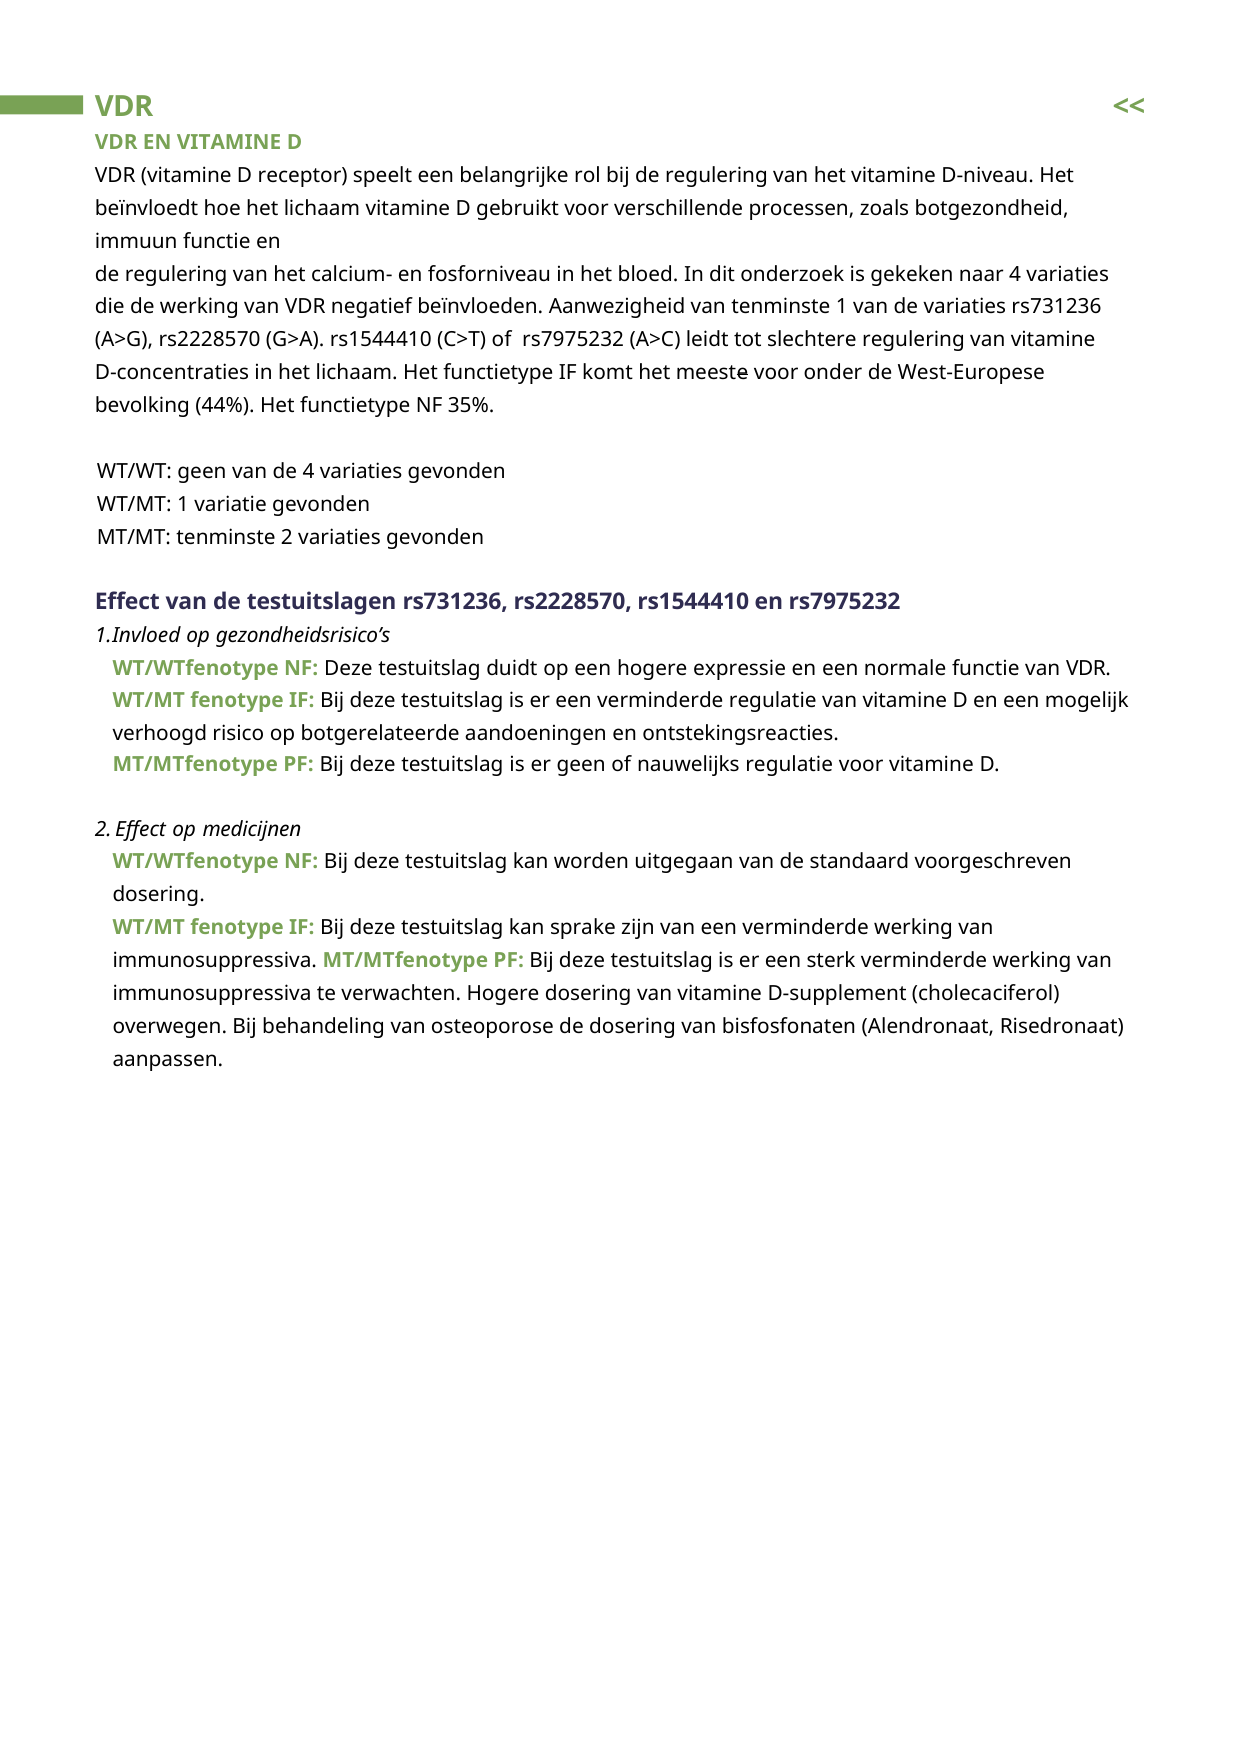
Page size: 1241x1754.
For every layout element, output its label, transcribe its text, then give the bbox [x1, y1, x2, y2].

text WT/WT: geen van de 4 variaties gevonden [0, 456, 1117, 484]
subtitle VDR << [94, 85, 1240, 124]
text MT/MT: tenminste 2 variaties gevonden [0, 522, 1117, 550]
list Effect op medicijnen [94, 814, 1240, 842]
text WT/MT fenotype IF: Bij deze testuitslag is er een verminderde regulatie van vitamine D en een mogelijk verhoogd risico op botgerelateerde aandoeningen en ontstekingsreacties. [112, 685, 1132, 747]
text VDR (vitamine D receptor) speelt een belangrijke rol bij de regulering van het vitamine D-niveau. Het beïnvloedt hoe het lichaam vitamine D gebruikt voor verschillende processen, zoals botgezondheid, immuun functie en [94, 160, 1132, 254]
text Effect van de testuitslagen rs731236, rs2228570, rs1544410 en rs7975232 [94, 585, 1240, 616]
subtitle VDR EN VITAMINE D [94, 127, 1240, 156]
text WT/WT­fenotype NF: Bij deze testuitslag kan worden uitgegaan van de standaard voorgeschreven dosering. WT/MT fenotype IF: Bij deze testuitslag kan sprake zijn van een verminderde werking van immunosuppressiva. MT/MT­fenotype PF: Bij deze testuitslag is er een sterk verminderde werking van immunosuppressiva te verwachten. Hogere dosering van vitamine D-supplement (cholecaciferol) overwegen. Bij behandeling van osteoporose de dosering van bisfosfonaten (Alendronaat, Risedronaat) aanpassen. [112, 846, 1132, 1072]
text WT/MT: 1 variatie gevonden [0, 489, 1117, 517]
text de regulering van het calcium- en fosforniveau in het bloed. In dit onderzoek is gekeken naar 4 variaties die de werking van VDR negatief beïnvloeden. Aanwezigheid van tenminste 1 van de variaties rs731236 (A>G), rs2228570 (G>A). rs1544410 (C>T) of rs7975232 (A>C) leidt tot slechtere regulering van vitamine D-concentraties in het lichaam. Het functietype IF komt het meeste voor onder de West-Europese bevolking (44%). Het functietype NF 35%. [94, 259, 1117, 419]
text MT/MT­fenotype PF: Bij deze testuitslag is er geen of nauwelijks regulatie voor vitamine D. [112, 751, 1240, 776]
list Invloed op gezondheidsrisico’s [94, 620, 1240, 648]
text WT/WT­fenotype NF: Deze testuitslag duidt op een hogere expressie en een normale functie van VDR. [112, 653, 1240, 681]
